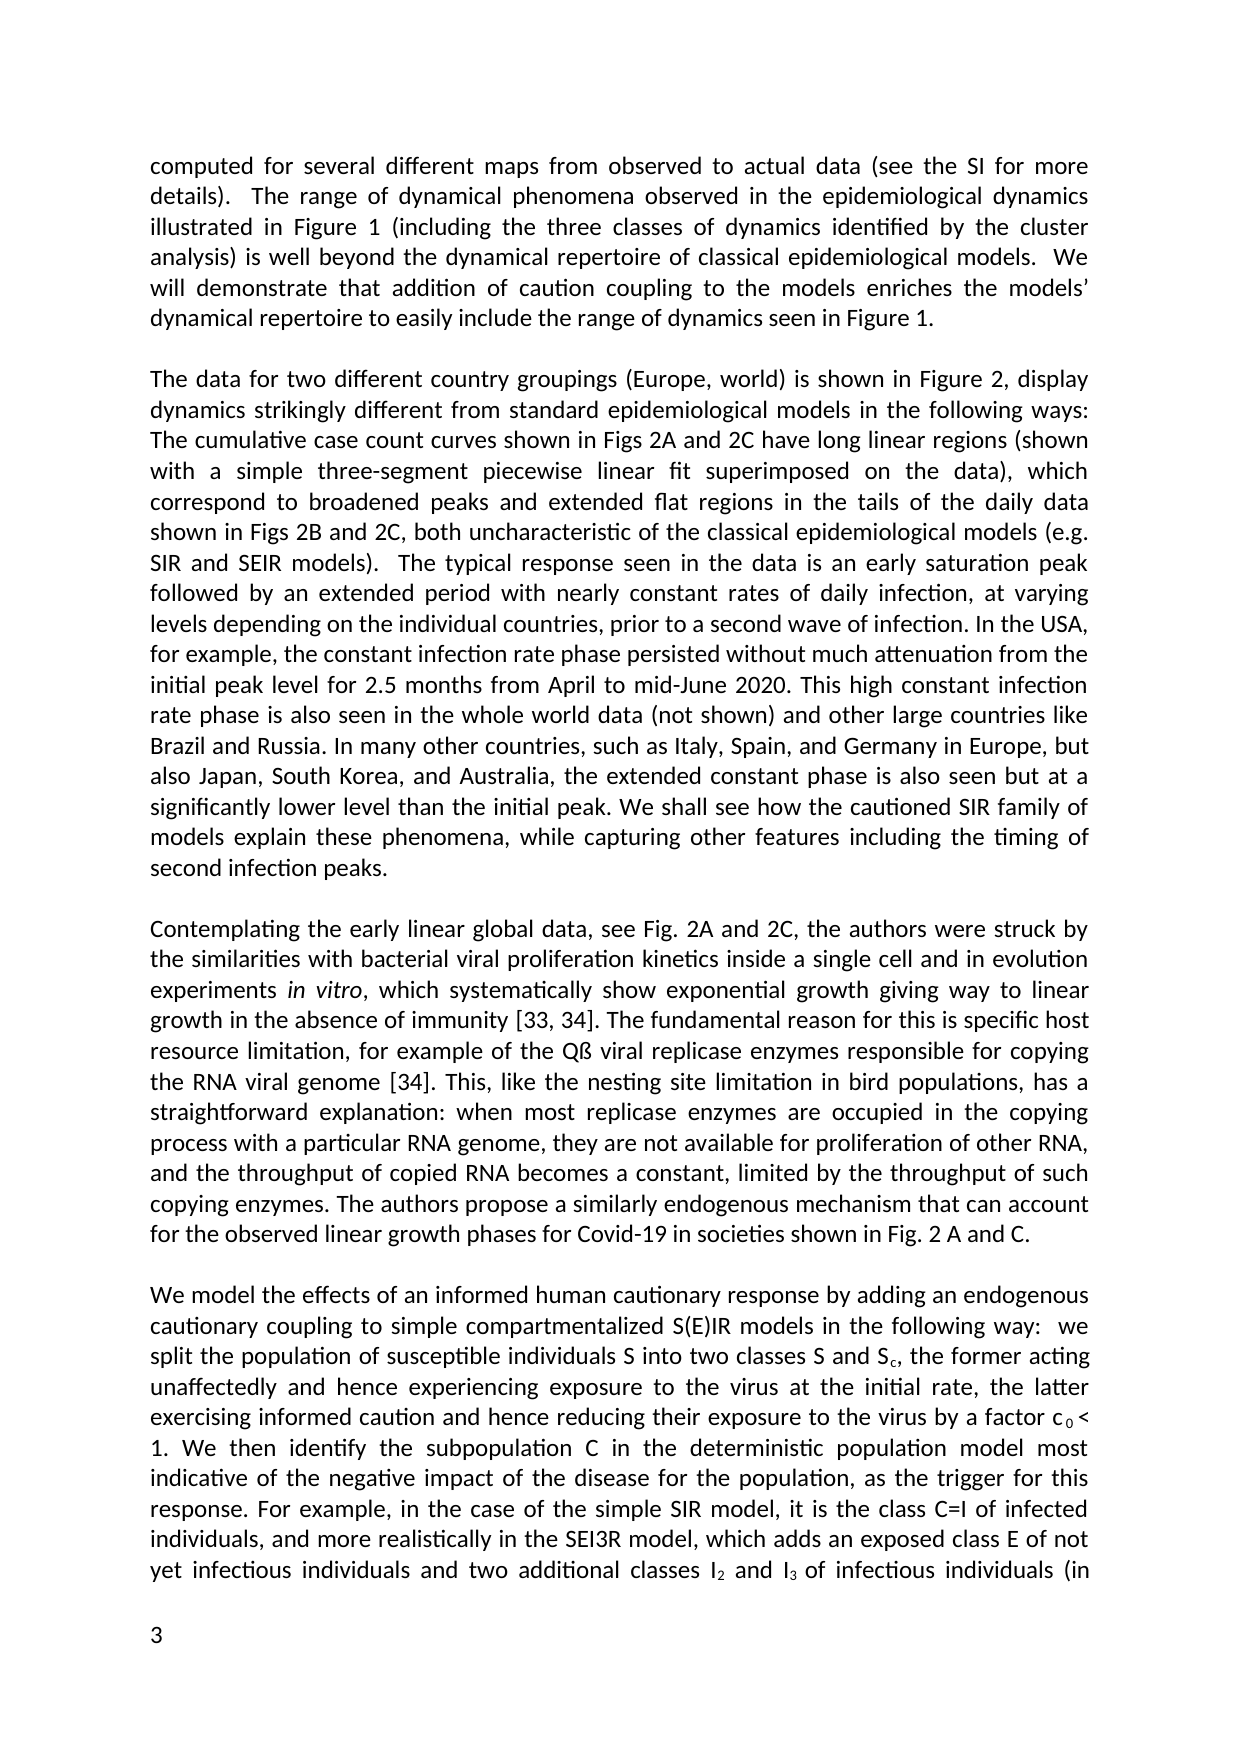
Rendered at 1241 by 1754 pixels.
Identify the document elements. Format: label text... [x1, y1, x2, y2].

text The data for two different country groupings (Europe, world) is shown in Figure 2, display dynamics strikingly different from standard epidemiological models in the following ways: The cumulative case count curves shown in Figs 2A and 2C have long linear regions (shown with a simple three-segment piecewise linear fit superimposed on the data), which correspond to broadened peaks and extended flat regions in the tails of the daily data shown in Figs 2B and 2C, both uncharacteristic of the classical epidemiological models (e.g. SIR and SEIR models). The typical response seen in the data is an early saturation peak followed by an extended period with nearly constant rates of daily infection, at varying levels depending on the individual countries, prior to a second wave of infection. In the USA, for example, the constant infection rate phase persisted without much attenuation from the initial peak level for 2.5 months from April to mid-June 2020. This high constant infection rate phase is also seen in the whole world data (not shown) and other large countries like Brazil and Russia. In many other countries, such as Italy, Spain, and Germany in Europe, but also Japan, South Korea, and Australia, the extended constant phase is also seen but at a significantly lower level than the initial peak. We shall see how the cautioned SIR family of models explain these phenomena, while capturing other features including the timing of second infection peaks. [150, 364, 1090, 882]
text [150, 150, 1090, 333]
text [150, 1279, 1090, 1584]
text Contemplating the early linear global data, see Fig. 2A and 2C, the authors were struck by the similarities with bacterial viral proliferation kinetics inside a single cell and in evolution experiments in vitro, which systematically show exponential growth giving way to linear growth in the absence of immunity [33, 34]. The fundamental reason for this is specific host resource limitation, for example of the Qß viral replicase enzymes responsible for copying the RNA viral genome [34]. This, like the nesting site limitation in bird populations, has a straightforward explanation: when most replicase enzymes are occupied in the copying process with a particular RNA genome, they are not available for proliferation of other RNA, and the throughput of copied RNA becomes a constant, limited by the throughput of such copying enzymes. The authors propose a similarly endogenous mechanism that can account for the observed linear growth phases for Covid-19 in societies shown in Fig. 2 A and C. [150, 913, 1090, 1249]
